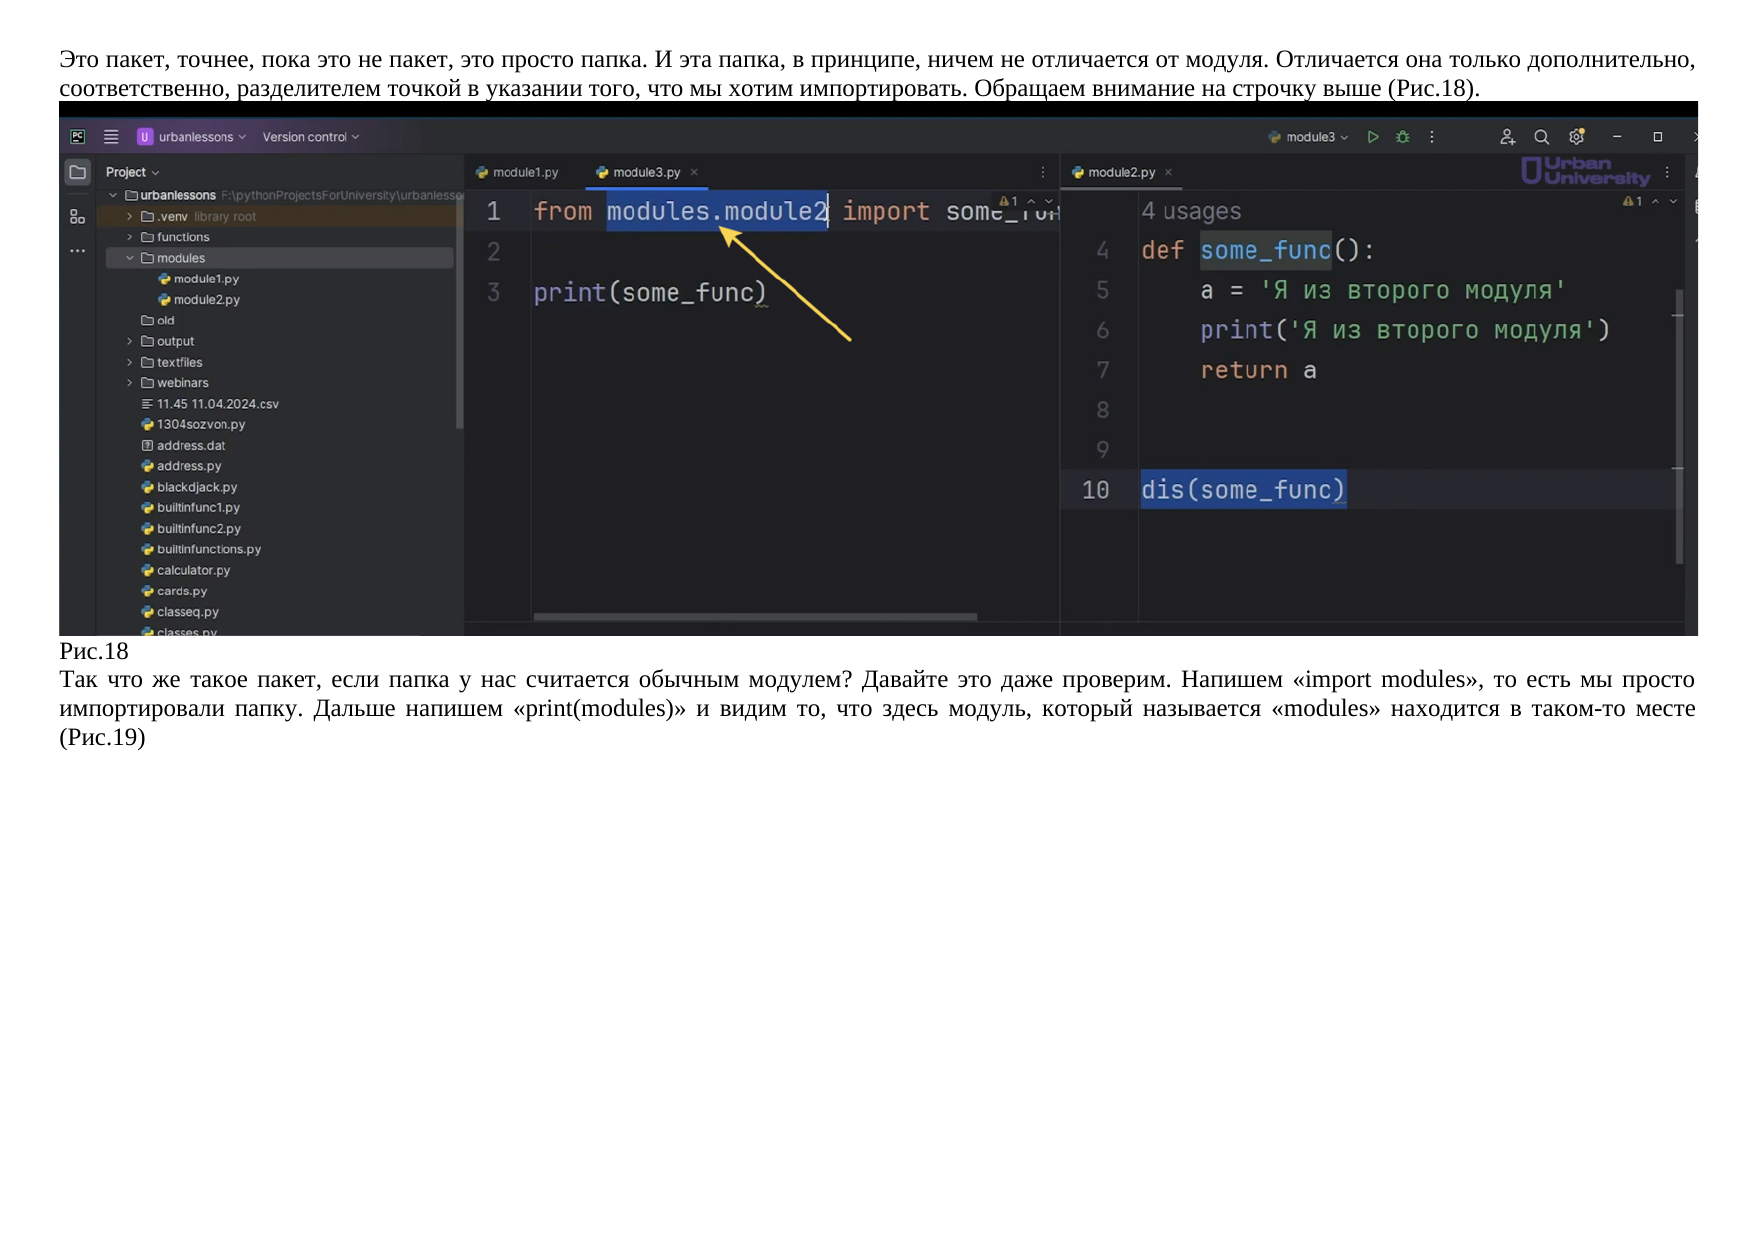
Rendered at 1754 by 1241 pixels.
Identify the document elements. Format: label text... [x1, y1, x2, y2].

text Это пакет, точнее, пока это не пакет, это просто папка. И эта папка, в принципе, ничем не отличается от модуля. Отличается она только дополнительно, соответственно, разделителем точкой в указании того, что мы хотим импортировать. Обращаем внимание на строчку выше (Рис.18). [59, 44, 1698, 101]
text Так что же такое пакет, если папка у нас считается обычным модулем? Давайте это даже проверим. Напишем «import modules», то есть мы просто импортировали папку. Дальше напишем «print(modules)» и видим то, что здесь модуль, который называется «modules» находится в таком-то месте (Рис.19) [59, 664, 1698, 751]
text Рис.18 [59, 636, 1698, 664]
picture [59, 101, 1699, 636]
